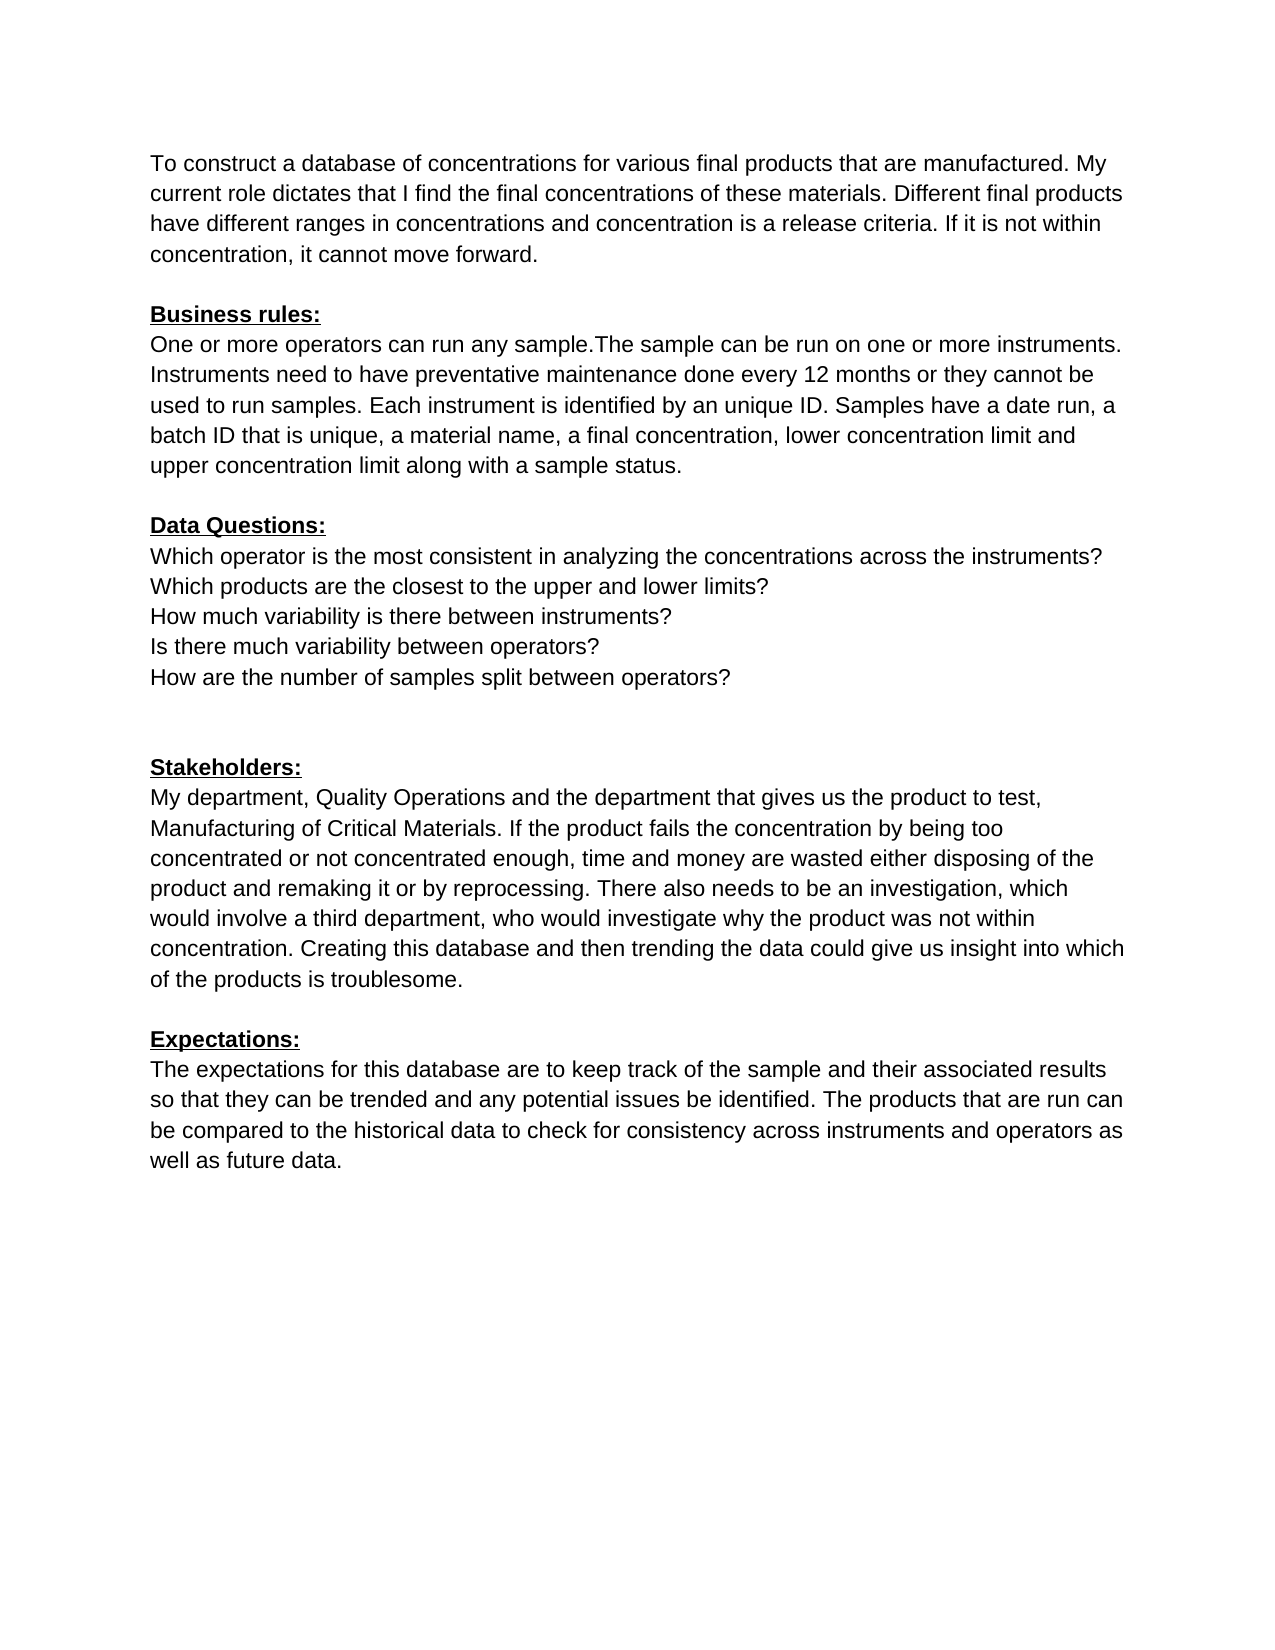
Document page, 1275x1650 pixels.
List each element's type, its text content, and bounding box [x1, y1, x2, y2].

text My department, Quality Operations and the department that gives us the product to test, Manufacturing of Critical Materials. If the product fails the concentration by being too concentrated or not concentrated enough, time and money are wasted either disposing of the product and remaking it or by reprocessing. There also needs to be an investigation, which would involve a third department, who would investigate why the product was not within concentration. Creating this database and then trending the data could give us insight into which of the products is troublesome. [150, 784, 1125, 992]
text To construct a database of concentrations for various final products that are manufactured. My current role dictates that I find the final concentrations of these materials. Different final products have different ranges in concentrations and concentration is a release criteria. If it is not within concentration, it cannot move forward. [150, 150, 1125, 267]
text Stakeholders: [150, 754, 1125, 781]
text Data Questions: Which operator is the most consistent in analyzing the concentrations across the instruments? [150, 512, 1125, 569]
text Is there much variability between operators? [150, 633, 1125, 660]
text How are the number of samples split between operators? [150, 663, 1125, 690]
text Business rules: [150, 301, 1125, 327]
text Expectations: [150, 1026, 1125, 1052]
text Which products are the closest to the upper and lower limits? [150, 573, 1125, 599]
text One or more operators can run any sample.The sample can be run on one or more instruments. Instruments need to have preventative maintenance done every 12 months or they cannot be used to run samples. Each instrument is identified by an unique ID. Samples have a date run, a batch ID that is unique, a material name, a final concentration, lower concentration limit and upper concentration limit along with a sample status. [150, 331, 1125, 478]
text How much variability is there between instruments? [150, 603, 1125, 629]
text The expectations for this database are to keep track of the sample and their associated results so that they can be trended and any potential issues be identified. The products that are run can be compared to the historical data to check for consistency across instruments and operators as well as future data. [150, 1056, 1125, 1173]
